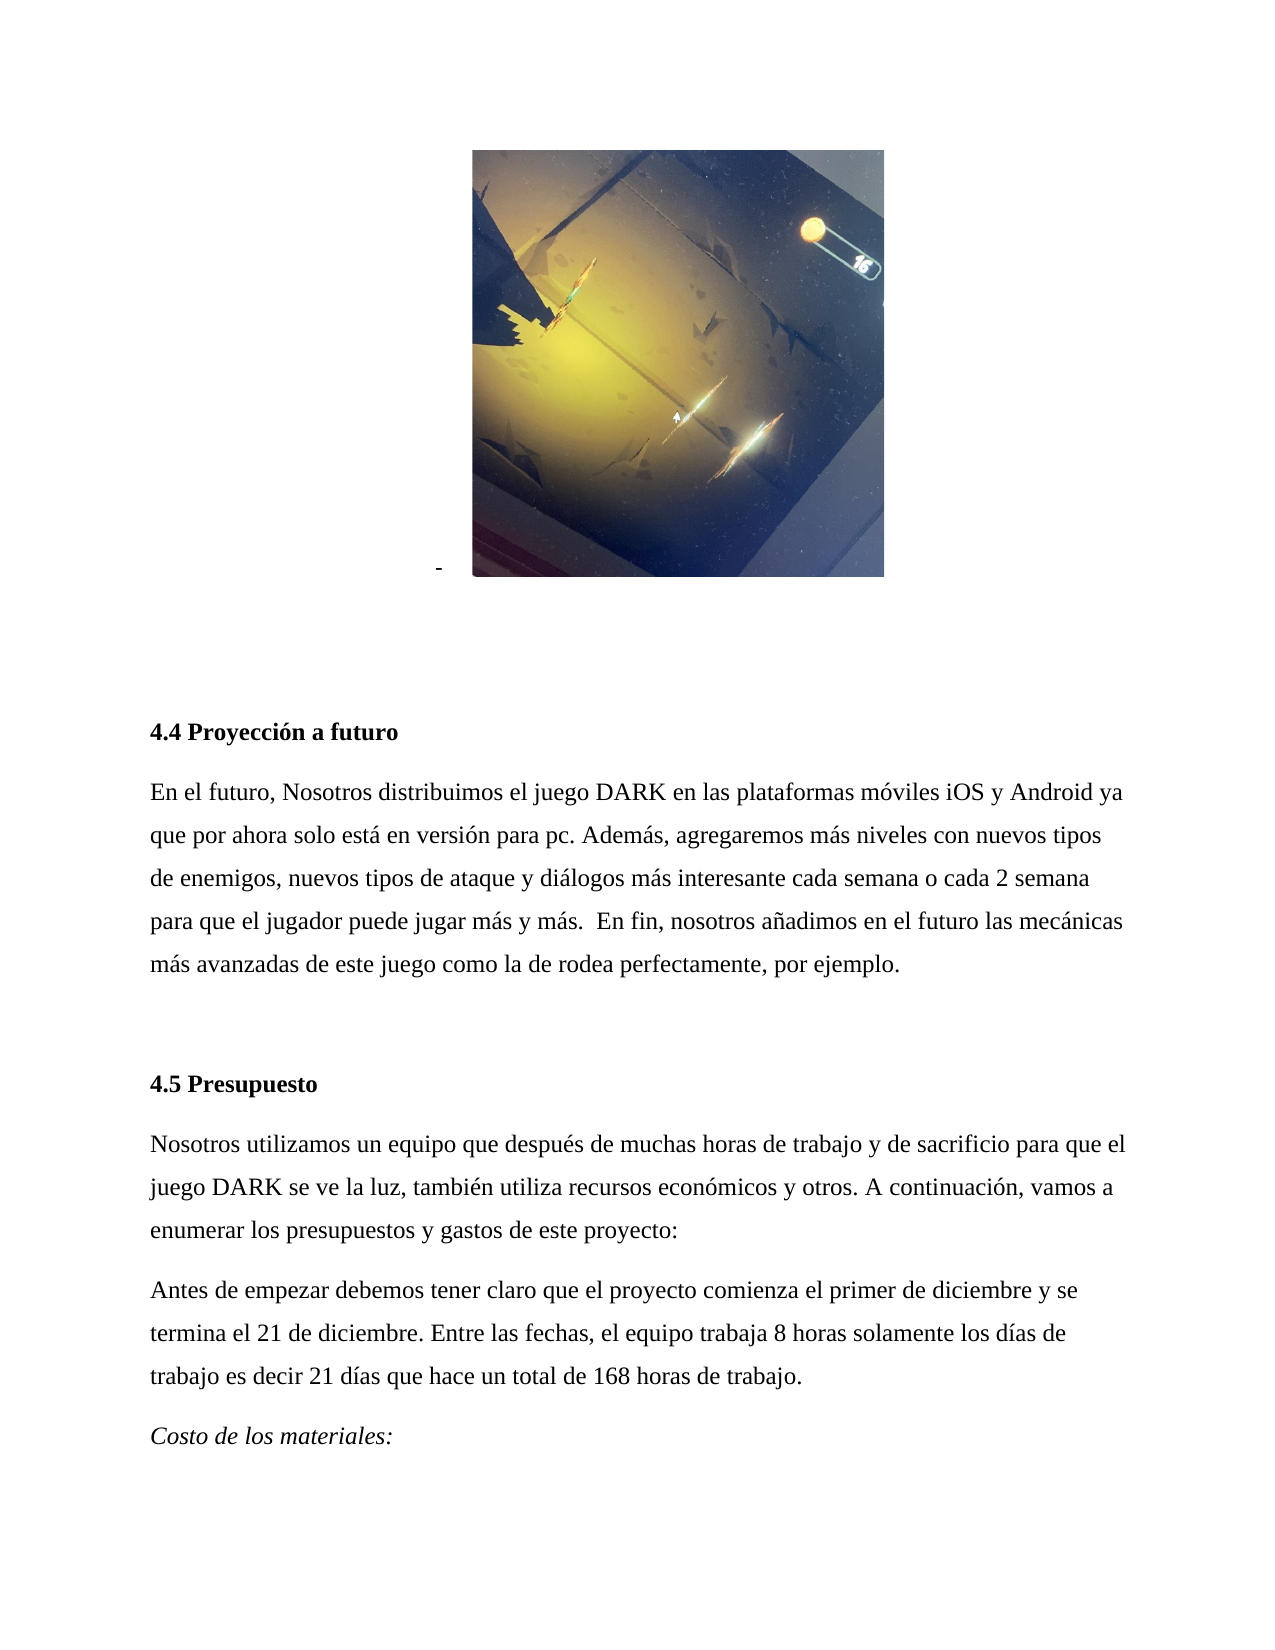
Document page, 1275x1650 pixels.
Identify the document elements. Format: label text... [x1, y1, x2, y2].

text 4.5 Presupuesto [150, 1069, 1131, 1098]
text Nosotros utilizamos un equipo que después de muchas horas de trabajo y de sacrificio para que el juego DARK se ve la luz, también utiliza recursos económicos y otros. A continuación, vamos a enumerar los presupuestos y gastos de este proyecto: [150, 1129, 1131, 1244]
text Costo de los materiales: [150, 1421, 1131, 1450]
picture [472, 150, 885, 577]
text 4.4 Proyección a futuro [150, 717, 1131, 746]
text Antes de empezar debemos tener claro que el proyecto comienza el primer de diciembre y se termina el 21 de diciembre. Entre las fechas, el equipo trabaja 8 horas solamente los días de trabajo es decir 21 días que hace un total de 168 horas de trabajo. [150, 1275, 1131, 1390]
text En el futuro, Nosotros distribuimos el juego DARK en las plataformas móviles iOS y Android ya que por ahora solo está en versión para pc. Además, agregaremos más niveles con nuevos tipos de enemigos, nuevos tipos de ataque y diálogos más interesante cada semana o cada 2 semana para que el jugador puede jugar más y más. En fin, nosotros añadimos en el futuro las mecánicas más avanzadas de este juego como la de rodea perfectamente, por ejemplo. [150, 777, 1131, 978]
